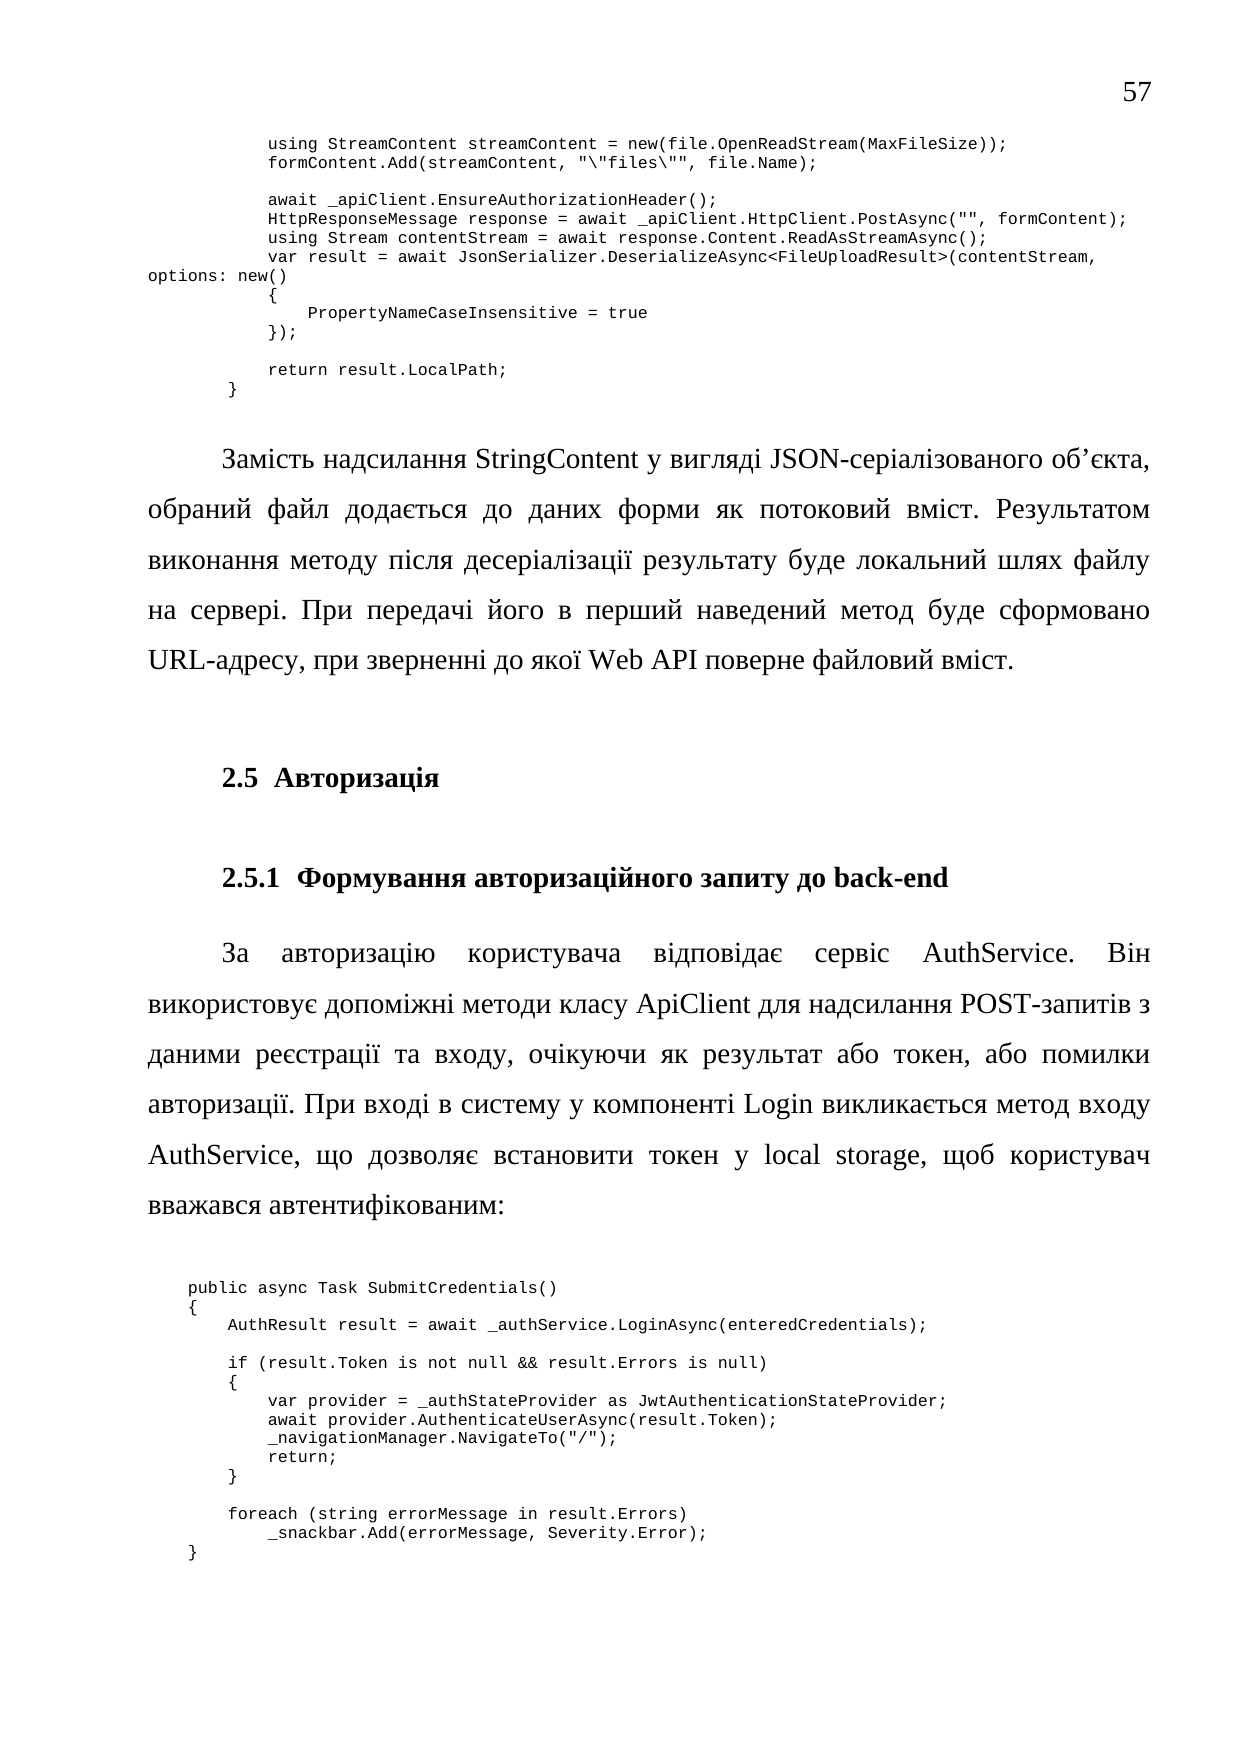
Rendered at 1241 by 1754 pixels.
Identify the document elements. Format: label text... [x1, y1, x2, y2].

text } [148, 1543, 1152, 1562]
text public async Task SubmitCredentials() [148, 1279, 1152, 1298]
text } [148, 1468, 1152, 1487]
text HttpResponseMessage response = await _apiClient.HttpClient.PostAsync("", formContent); [148, 211, 1152, 230]
text { [148, 1298, 1152, 1317]
text if (result.Token is not null && result.Errors is null) [148, 1355, 1152, 1373]
text _navigationManager.NavigateTo("/"); [148, 1430, 1152, 1449]
text return result.LocalPath; [148, 362, 1152, 381]
subtitle Формування авторизаційного запиту до back-end [222, 860, 1152, 894]
text using Stream contentStream = await response.Content.ReadAsStreamAsync(); [148, 230, 1152, 248]
text } [148, 381, 1152, 399]
text { [148, 1373, 1152, 1392]
text foreach (string errorMessage in result.Errors) [148, 1506, 1152, 1524]
text return; [148, 1449, 1152, 1468]
text await provider.AuthenticateUserAsync(result.Token); [148, 1411, 1152, 1430]
text }); [148, 324, 1152, 343]
text using StreamContent streamContent = new(file.OpenReadStream(MaxFileSize)); [148, 135, 1152, 154]
text formContent.Add(streamContent, "\"files\"", file.Name); [148, 154, 1152, 173]
text Замість надсилання StringContent у вигляді JSON-серіалізованого об’єкта, обраний файл додається до даних форми як потоковий вміст. Результатом виконання методу після десеріалізації результату буде локальний шлях файлу на сервері. При передачі його в перший наведений метод буде сформовано URL-адресу, при зверненні до якої Web API поверне файловий вміст. [148, 441, 1152, 676]
text var provider = _authStateProvider as JwtAuthenticationStateProvider; [148, 1392, 1152, 1411]
text var result = await JsonSerializer.DeserializeAsync<FileUploadResult>(contentStream, options: new() [148, 248, 1152, 286]
subtitle Авторизація [222, 760, 1152, 793]
text await _apiClient.EnsureAuthorizationHeader(); [148, 192, 1152, 211]
text PropertyNameCaseInsensitive = true [148, 305, 1152, 324]
text { [148, 286, 1152, 305]
text За авторизацію користувача відповідає сервіс AuthService. Він використовує допоміжні методи класу ApiClient для надсилання POST-запитів з даними реєстрації та входу, очікуючи як результат або токен, або помилки авторизації. При вході в систему у компоненті Login викликається метод входу AuthService, що дозволяє встановити токен у local storage, щоб користувач вважався автентифікованим: [148, 936, 1152, 1221]
text AuthResult result = await _authService.LoginAsync(enteredCredentials); [148, 1317, 1152, 1336]
text _snackbar.Add(errorMessage, Severity.Error); [148, 1524, 1152, 1543]
